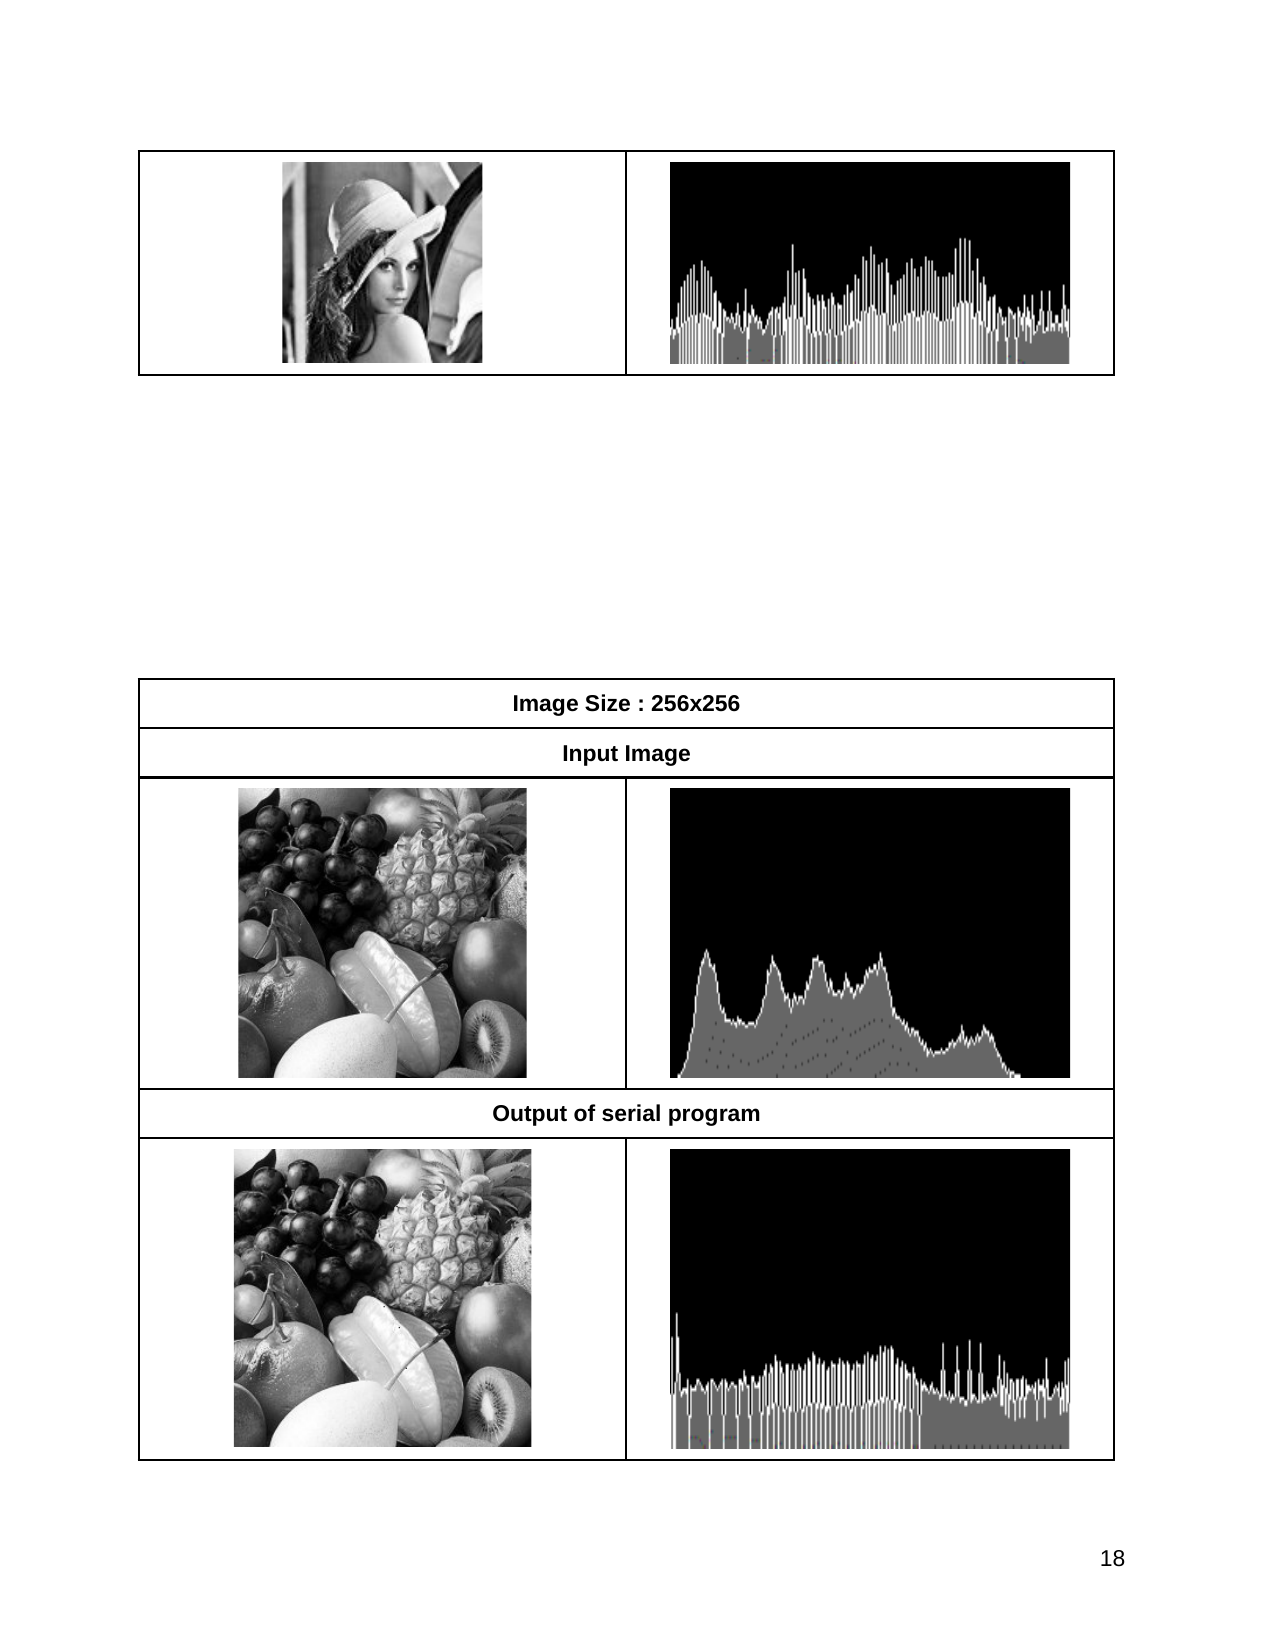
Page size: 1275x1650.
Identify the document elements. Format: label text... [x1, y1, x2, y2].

table_cell [627, 152, 1113, 374]
table_header Image Size : 256x256 [140, 680, 1113, 727]
table_cell [627, 1139, 1113, 1459]
table_cell Input Image [140, 729, 1113, 776]
table_cell [627, 779, 1113, 1088]
table_cell Output of serial program [140, 1090, 1113, 1137]
table_cell [140, 1139, 625, 1459]
picture [238, 788, 527, 1078]
picture [670, 1149, 1071, 1449]
table_cell [140, 779, 625, 1088]
picture [670, 162, 1071, 364]
table_cell [140, 152, 625, 374]
picture [233, 1149, 532, 1447]
picture [282, 162, 483, 363]
picture [670, 788, 1071, 1078]
